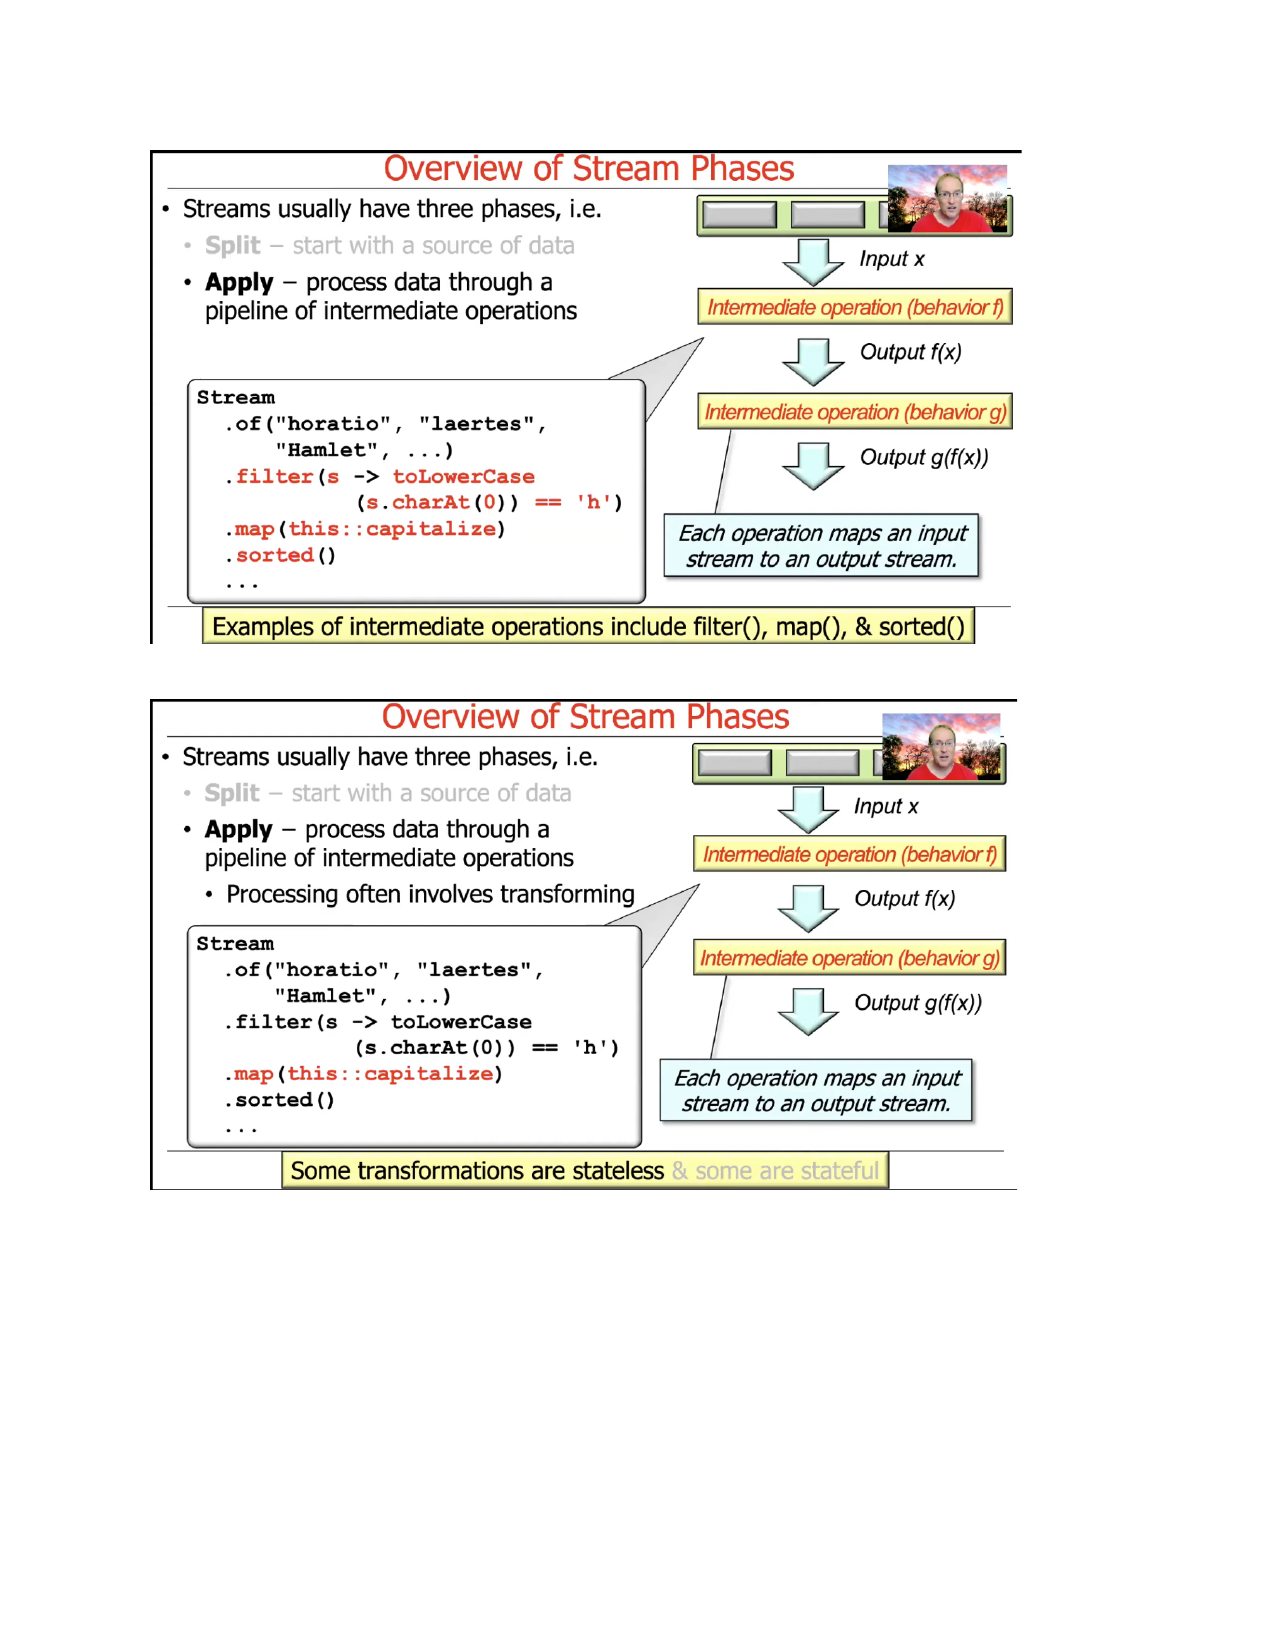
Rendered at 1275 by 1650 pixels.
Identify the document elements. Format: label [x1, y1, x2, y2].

picture [150, 150, 1022, 644]
picture [150, 699, 1018, 1190]
